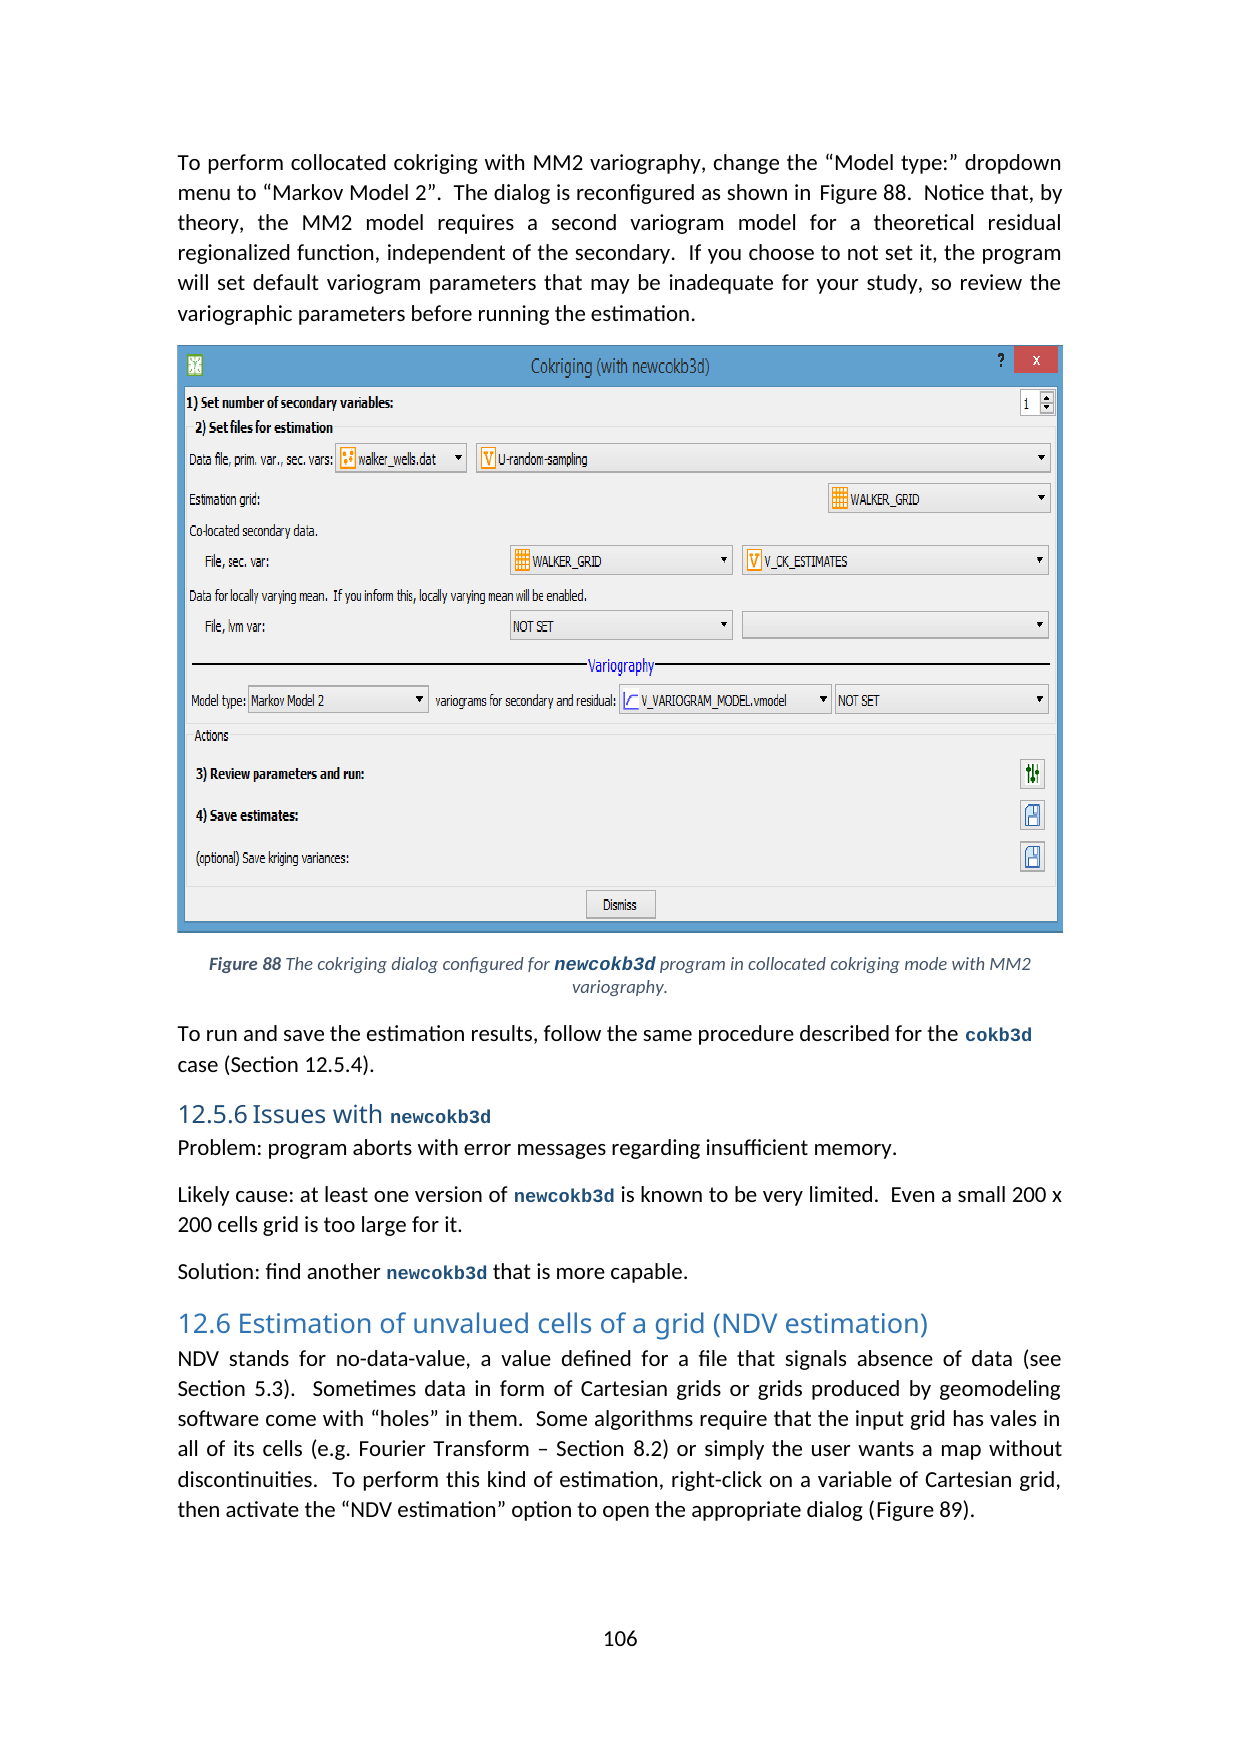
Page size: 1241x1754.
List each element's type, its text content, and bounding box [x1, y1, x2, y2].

subtitle Issues with newcokb3d [177, 1097, 1063, 1131]
text To perform collocated cokriging with MM2 variography, change the “Model type:” dropdown menu to “Markov Model 2”. The dialog is reconfigured as shown in Figure 84. Notice that, by theory, the MM2 model requires a second variogram model for a theoretical residual regionalized function, independent of the secondary. If you choose to not set it, the program will set default variogram parameters that may be inadequate for your study, so review the variographic parameters before running the estimation. [177, 148, 1063, 327]
text NDV stands for no-data-value, a value defined for a file that signals absence of data (see Section 5.3). Sometimes data in form of Cartesian grids or grids produced by geomodeling software come with “holes” in them. Some algorithms require that the input grid has vales in all of its cells (e.g. Fourier Transform – Section 8.2) or simply the user wants a map without discontinuities. To perform this kind of estimation, right-click on a variable of Cartesian grid, then activate the “NDV estimation” option to open the appropriate dialog (Figure 85). [177, 1344, 1063, 1523]
subtitle Estimation of unvalued cells of a grid (NDV estimation) [177, 1304, 1063, 1341]
text To run and save the estimation results, follow the same procedure described for the cokb3d case (Section 12.5.4). [177, 1019, 1063, 1078]
text Figure 88 The cokriging dialog configured for newcokb3d program in collocated cokriging mode with MM2 variography. [177, 952, 1063, 999]
text Solution: find another newcokb3d that is more capable. [177, 1257, 1063, 1285]
text Likely cause: at least one version of newcokb3d is known to be very limited. Even a small 200 x 200 cells grid is too large for it. [177, 1180, 1063, 1238]
picture [177, 345, 1063, 933]
text Problem: program aborts with error messages regarding insufficient memory. [177, 1133, 1063, 1161]
